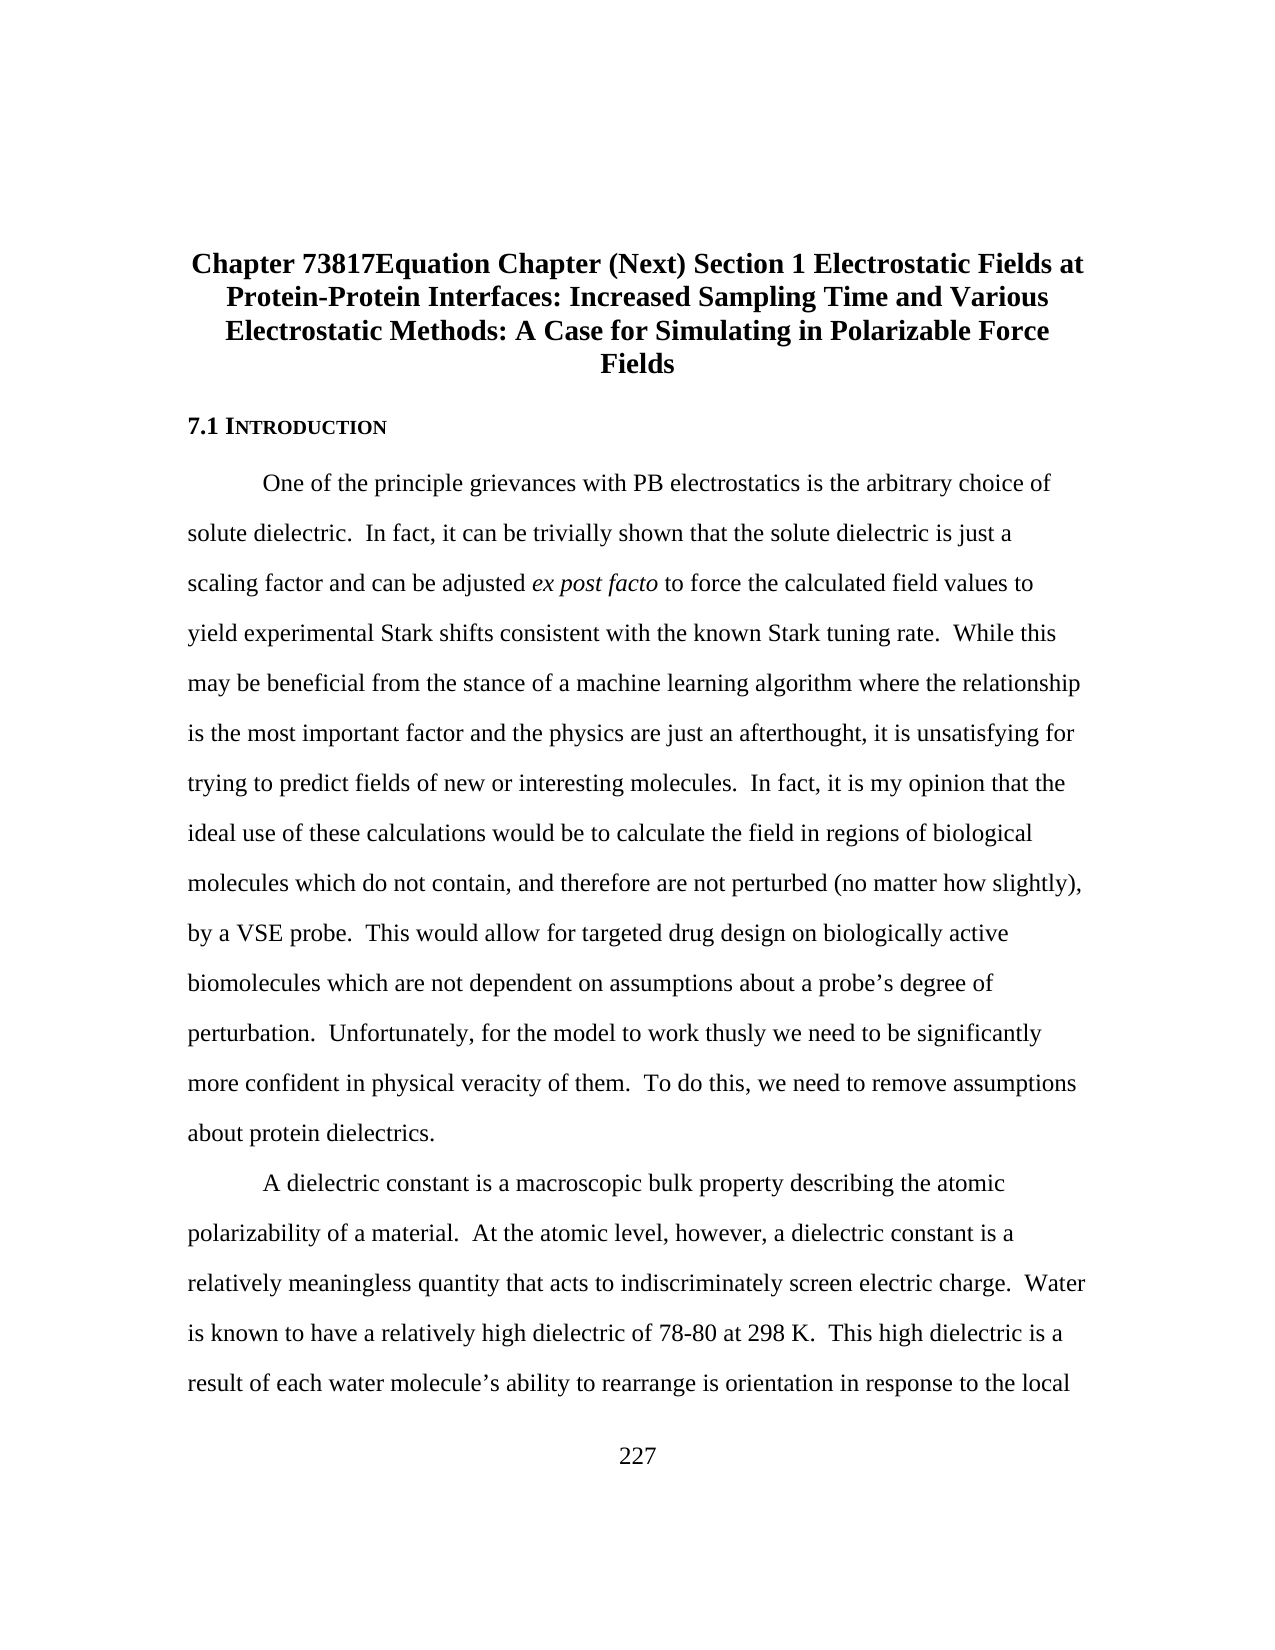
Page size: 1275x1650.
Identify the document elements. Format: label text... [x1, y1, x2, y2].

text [187, 1146, 1087, 1396]
text One of the principle grievances with PB electrostatics is the arbitrary choice of solute dielectric. In fact, it can be trivially shown that the solute dielectric is just a scaling factor and can be adjusted ex post facto to force the calculated field values to yield experimental Stark shifts consistent with the known Stark tuning rate. While this may be beneficial from the stance of a machine learning algorithm where the relationship is the most important factor and the physics are just an afterthought, it is unsatisfying for trying to predict fields of new or interesting molecules. In fact, it is my opinion that the ideal use of these calculations would be to calculate the field in regions of biological molecules which do not contain, and therefore are not perturbed (no matter how slightly), by a VSE probe. This would allow for targeted drug design on biologically active biomolecules which are not dependent on assumptions about a probe’s degree of perturbation. Unfortunately, for the model to work thusly we need to be significantly more confident in physical veracity of them. To do this, we need to remove assumptions about protein dielectrics. [187, 446, 1087, 1146]
subtitle Electrostatic Fields at Protein-Protein Interfaces: Increased Sampling Time and Various Electrostatic Methods: A Case for Simulating in Polarizable Force Fields [187, 246, 1087, 380]
subtitle Introduction [187, 411, 1087, 440]
